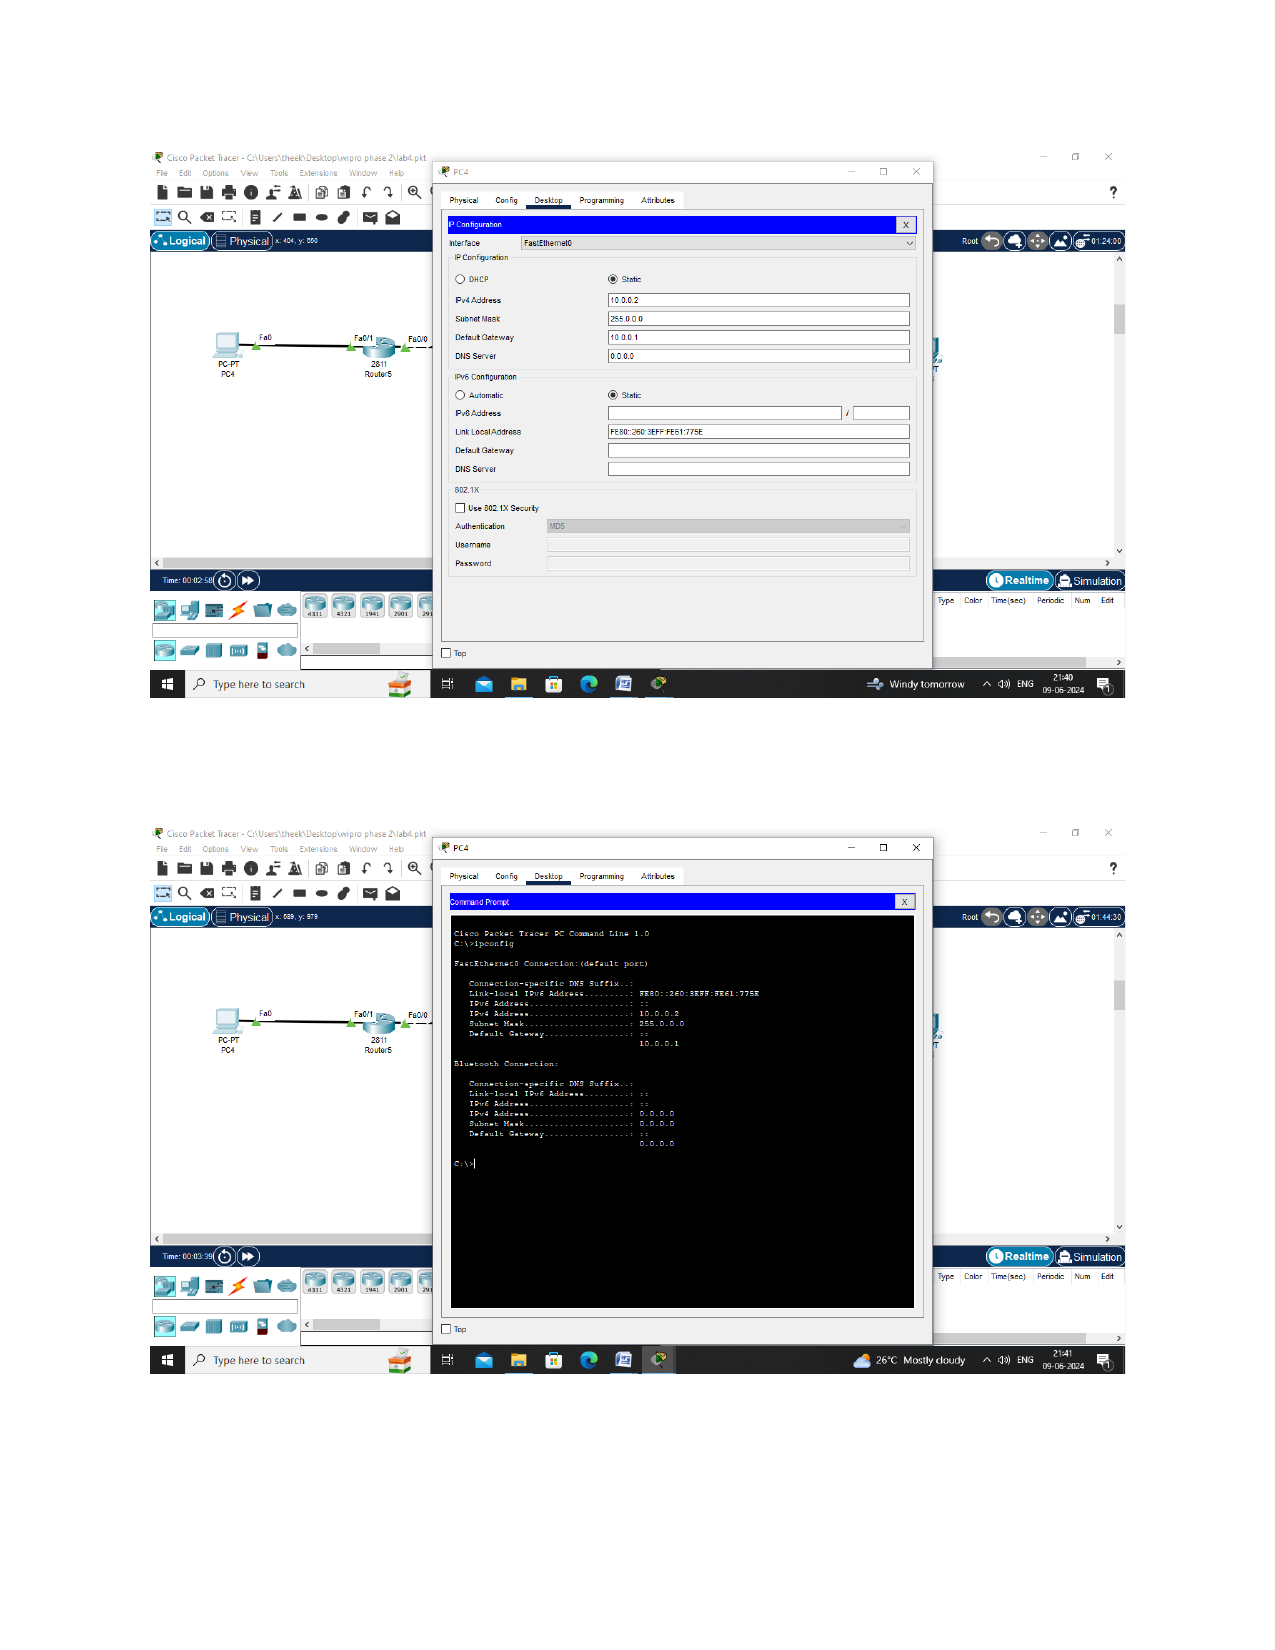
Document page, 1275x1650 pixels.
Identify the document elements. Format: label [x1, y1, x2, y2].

picture [183, 240, 190, 246]
picture [150, 825, 1125, 1374]
picture [150, 150, 1125, 698]
picture [183, 916, 190, 922]
